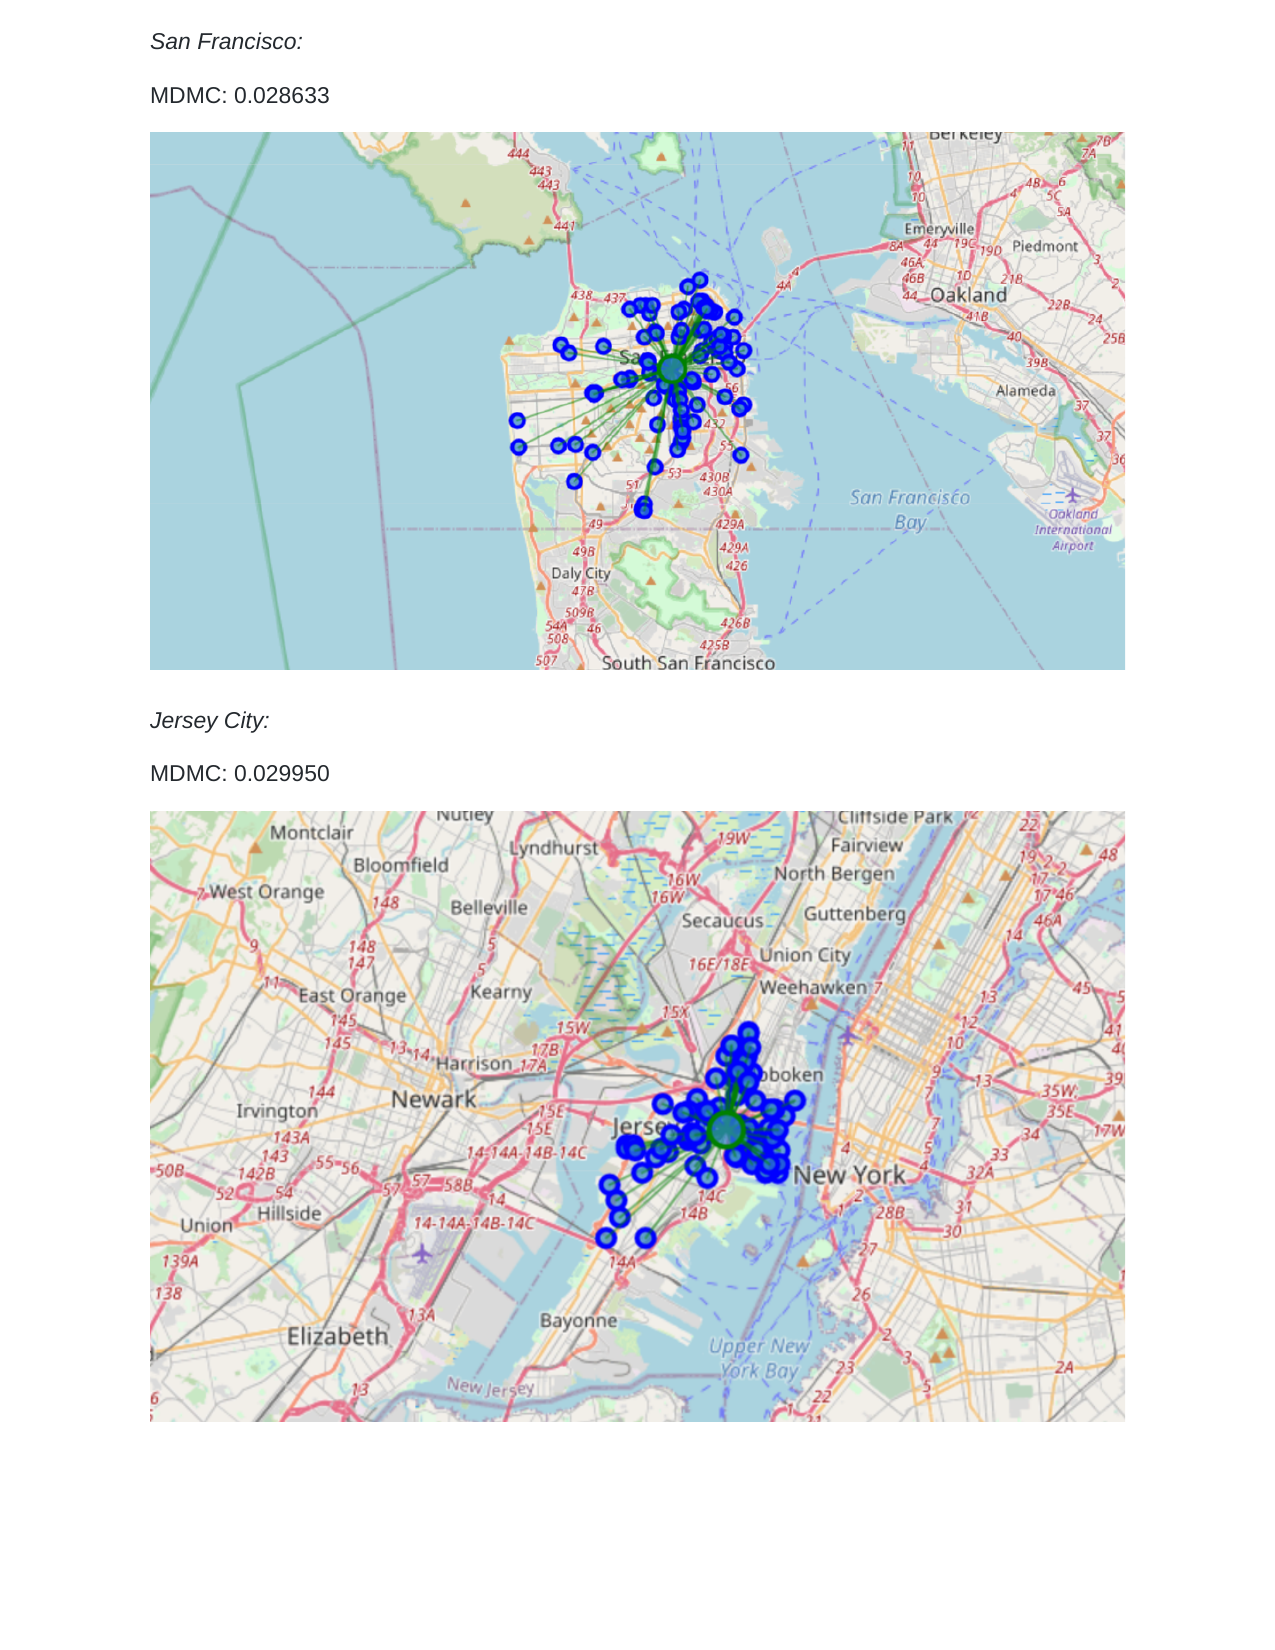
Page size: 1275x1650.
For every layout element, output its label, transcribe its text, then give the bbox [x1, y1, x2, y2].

text MDMC: 0.029950 [150, 760, 1125, 787]
picture [150, 132, 1125, 670]
subtitle San Francisco: [150, 28, 1125, 54]
picture [150, 811, 1125, 1422]
subtitle Jersey City: [150, 707, 1125, 733]
text MDMC: 0.028633 [150, 82, 1125, 108]
